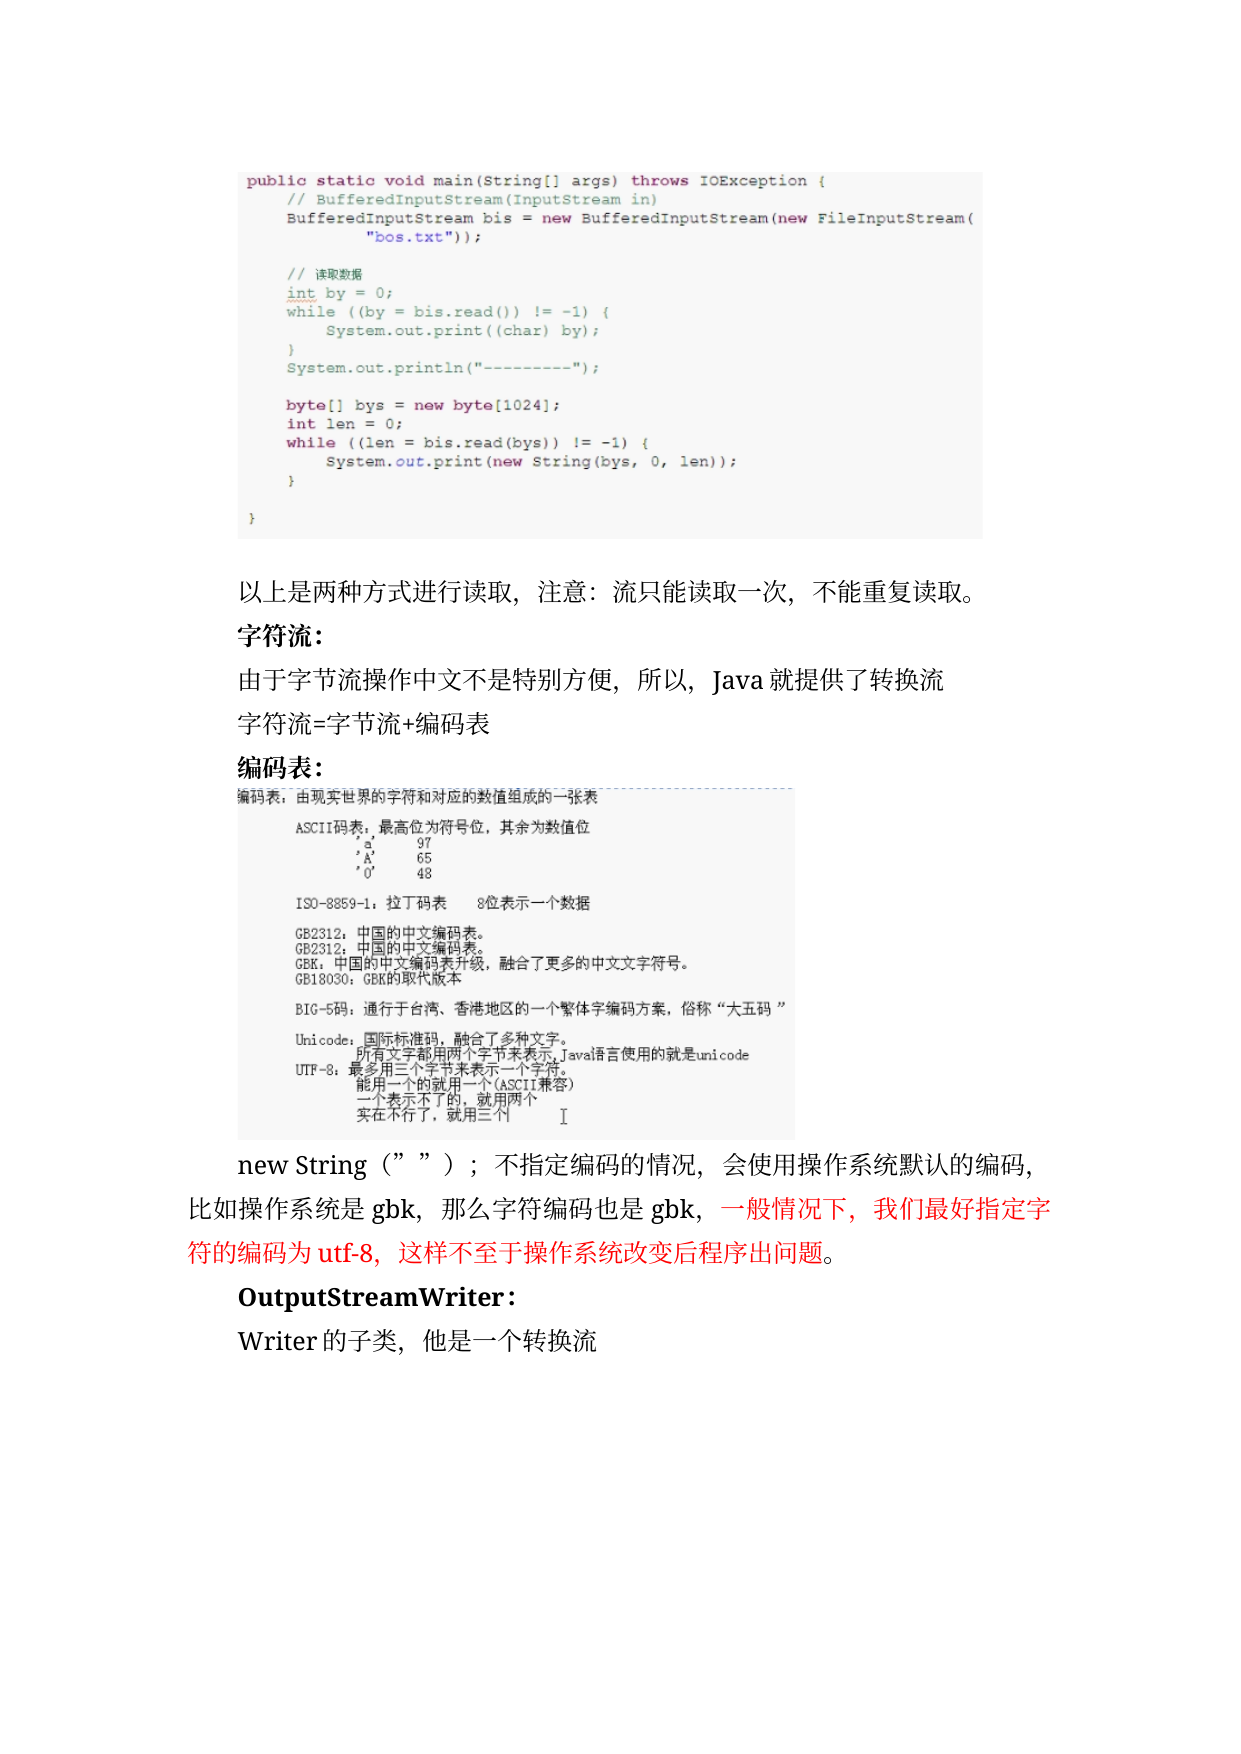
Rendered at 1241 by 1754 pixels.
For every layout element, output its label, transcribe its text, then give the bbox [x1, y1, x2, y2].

list Writer的子类，他是一个转换流 [187, 1318, 1053, 1362]
list 字符流=字节流+编码表 [187, 701, 1053, 745]
picture [237, 172, 983, 539]
list new String（””）；不指定编码的情况，会使用操作系统默认的编码，比如操作系统是gbk，那么字符编码也是gbk，一般情况下，我们最好指定字符的编码为utf-8，这样不至于操作系统改变后程序出问题。 [187, 1141, 1053, 1273]
list 字符流： [187, 613, 1053, 657]
list OutputStreamWriter： [187, 1273, 1053, 1318]
list 编码表： [187, 745, 1053, 789]
list 以上是两种方式进行读取，注意：流只能读取一次，不能重复读取。 [187, 568, 1053, 613]
picture [237, 788, 796, 1140]
list 由于字节流操作中文不是特别方便，所以，Java就提供了转换流 [187, 657, 1053, 701]
